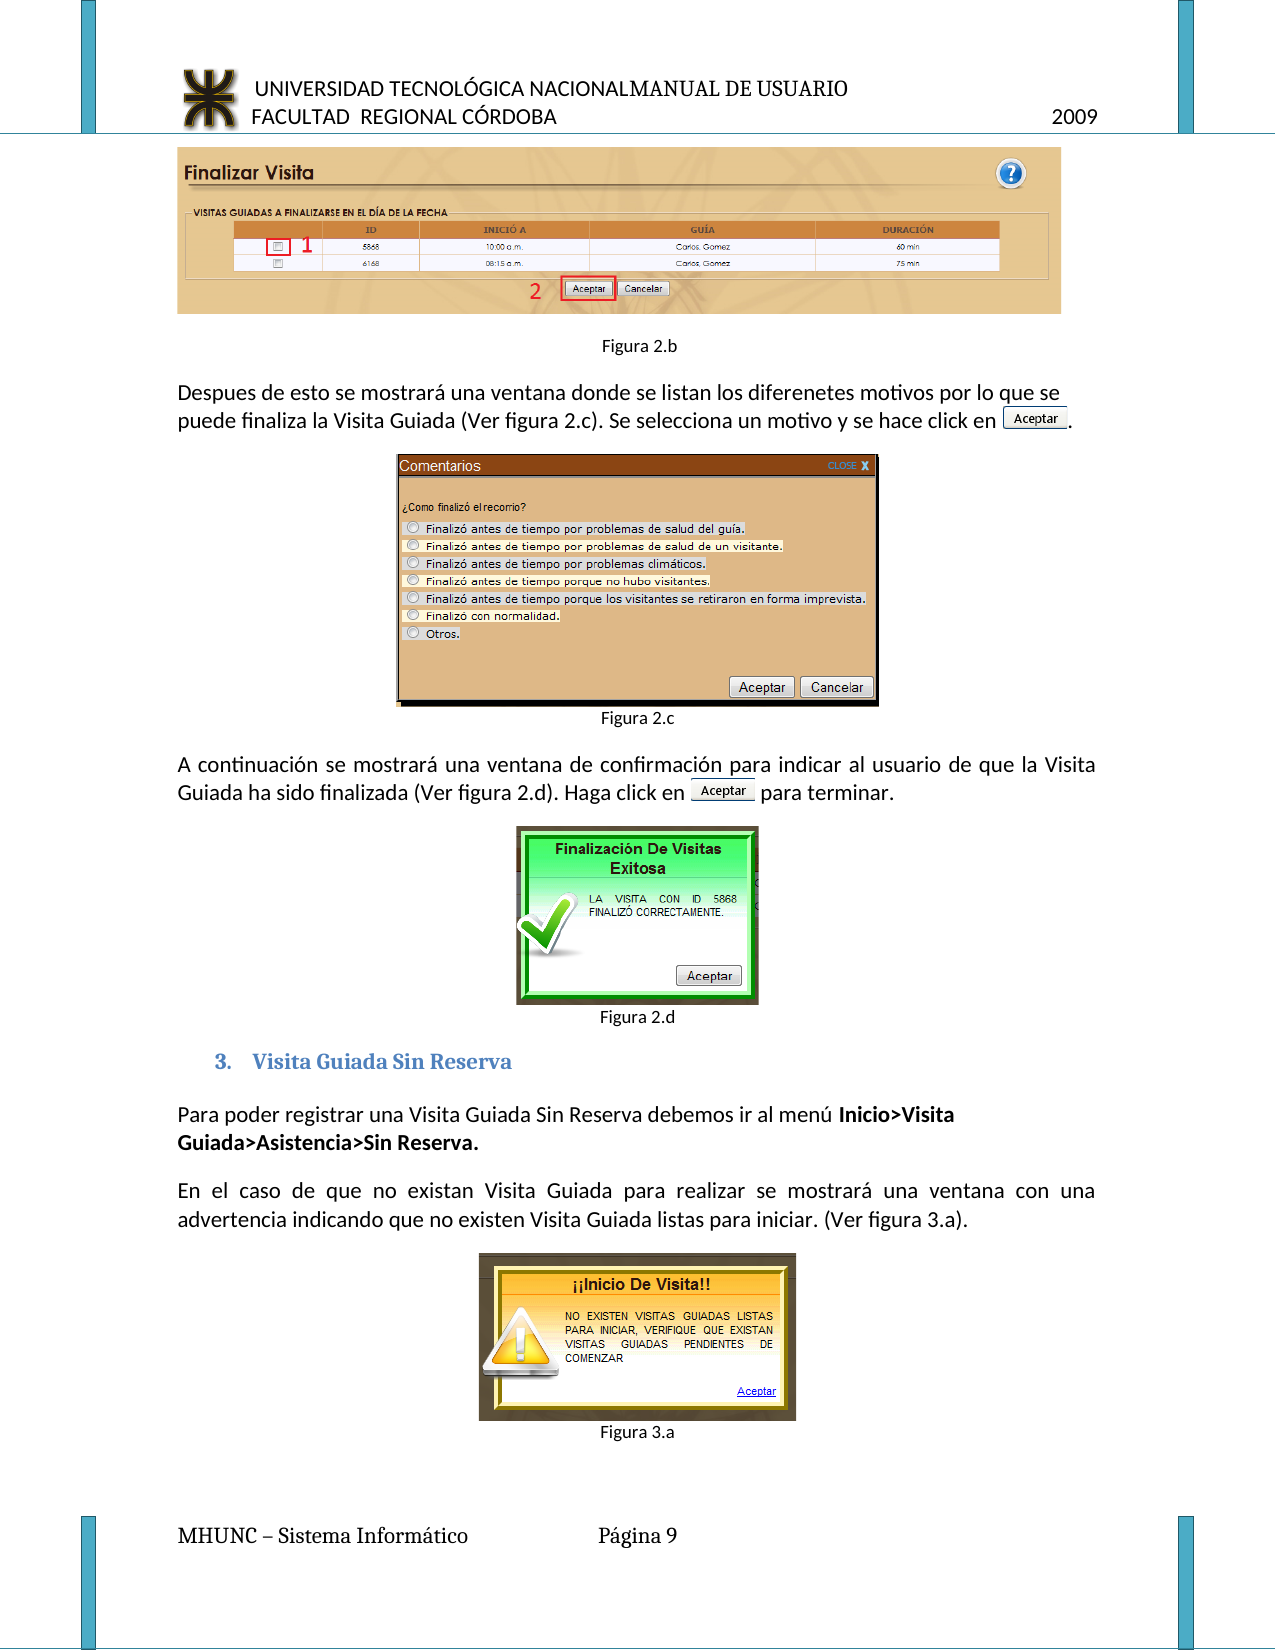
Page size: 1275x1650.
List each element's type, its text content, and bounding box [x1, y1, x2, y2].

picture [396, 454, 879, 707]
text Despues de esto se mostrará una ventana donde se listan los diferenetes motivos por lo que se puede finaliza la Visita Guiada (Ver figura 2.c). Se selecciona un motivo y se hace click en . [177, 378, 1098, 434]
picture [182, 68, 240, 132]
text A continuación se mostrará una ventana de confirmación para indicar al usuario de que la Visita Guiada ha sido finalizada (Ver figura 2.d). Haga click en para terminar. [177, 750, 1098, 806]
picture [691, 778, 755, 801]
text Para poder registrar una Visita Guiada Sin Reserva debemos ir al menú Inicio>Visita Guiada>Asistencia>Sin Reserva. [177, 1100, 1098, 1156]
picture [478, 1253, 797, 1421]
subtitle Visita Guiada Sin Reserva [215, 1049, 1098, 1075]
picture [516, 826, 759, 1005]
picture [1003, 406, 1068, 429]
picture [177, 147, 1062, 314]
text Figura 2.d [177, 827, 1098, 1028]
text Figura 2.b [177, 334, 1098, 357]
text En el caso de que no existan Visita Guiada para realizar se mostrará una ventana con una advertencia indicando que no existen Visita Guiada listas para iniciar. (Ver figura 3.a). [177, 1177, 1098, 1233]
